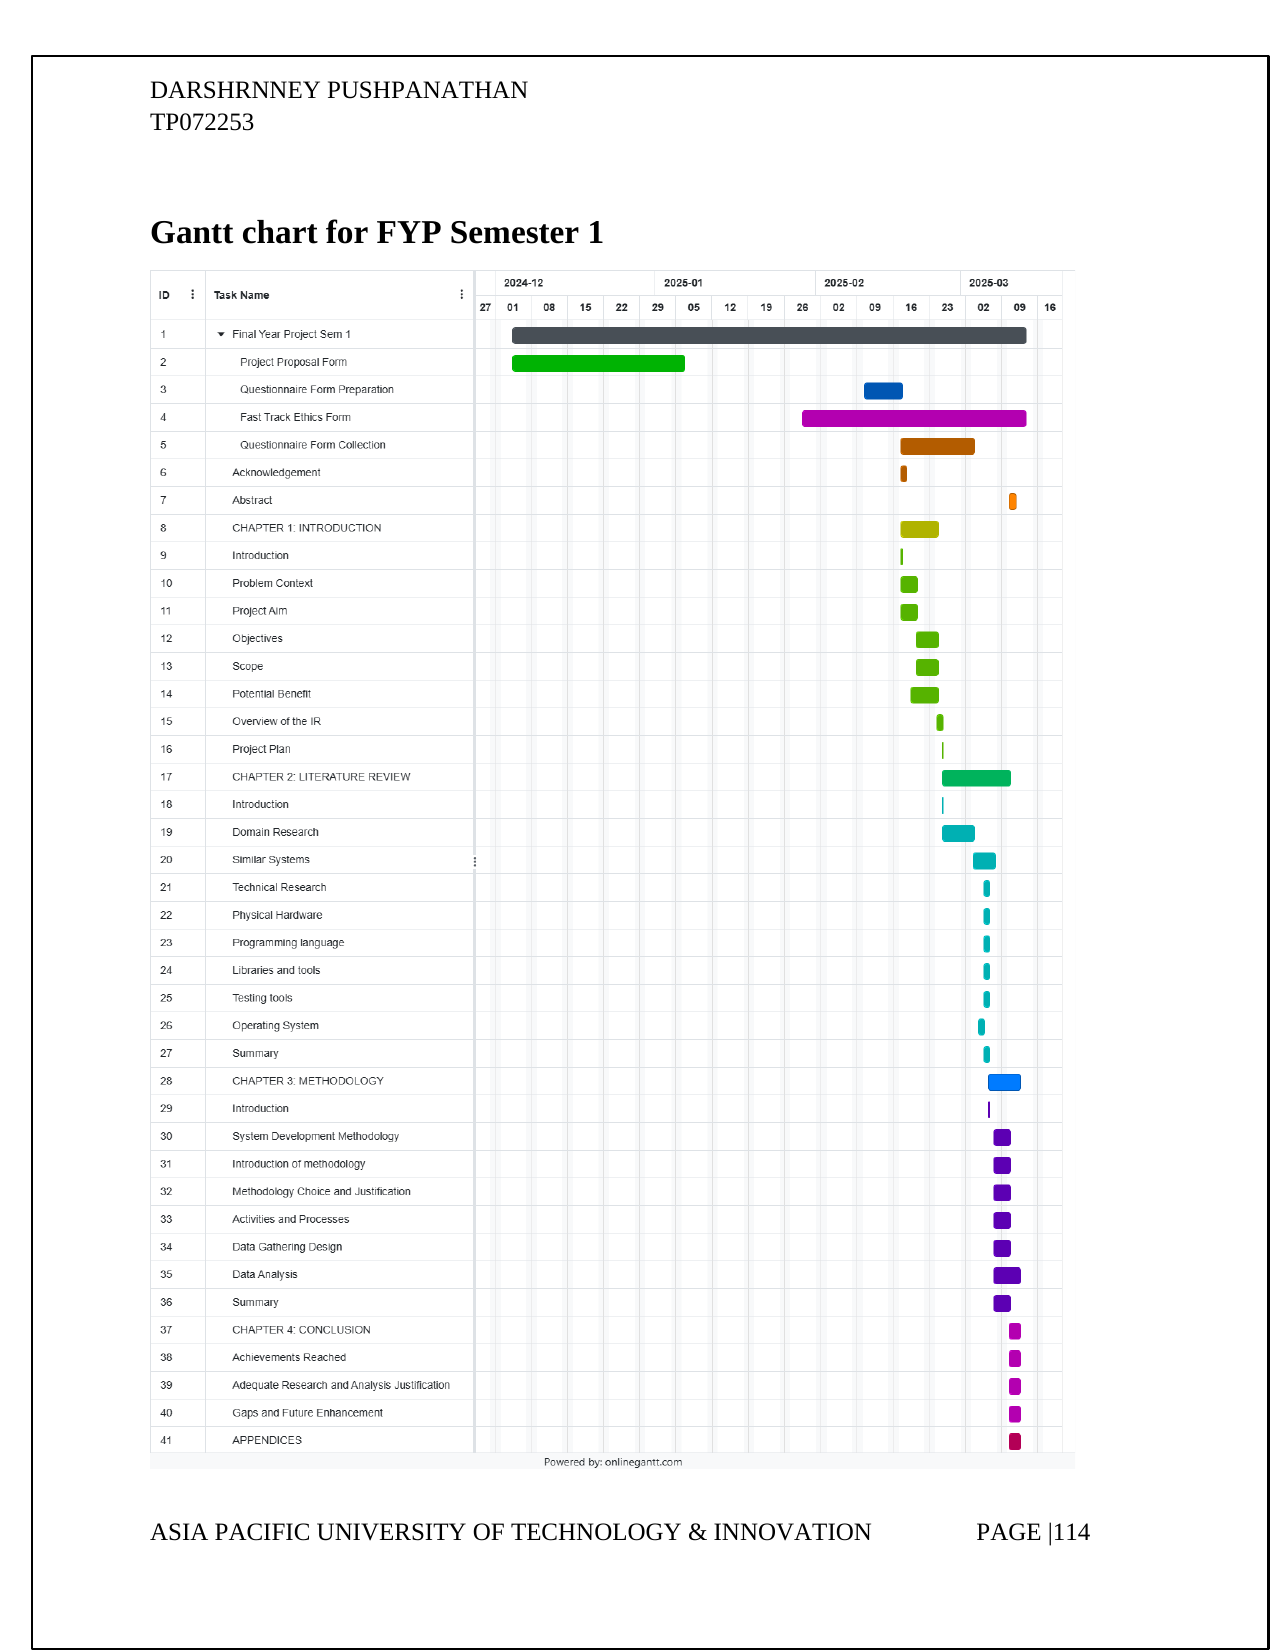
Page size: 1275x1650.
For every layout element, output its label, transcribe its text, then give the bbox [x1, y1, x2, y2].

picture [150, 270, 1076, 1469]
subtitle Gantt chart for FYP Semester 1 [150, 213, 1125, 251]
